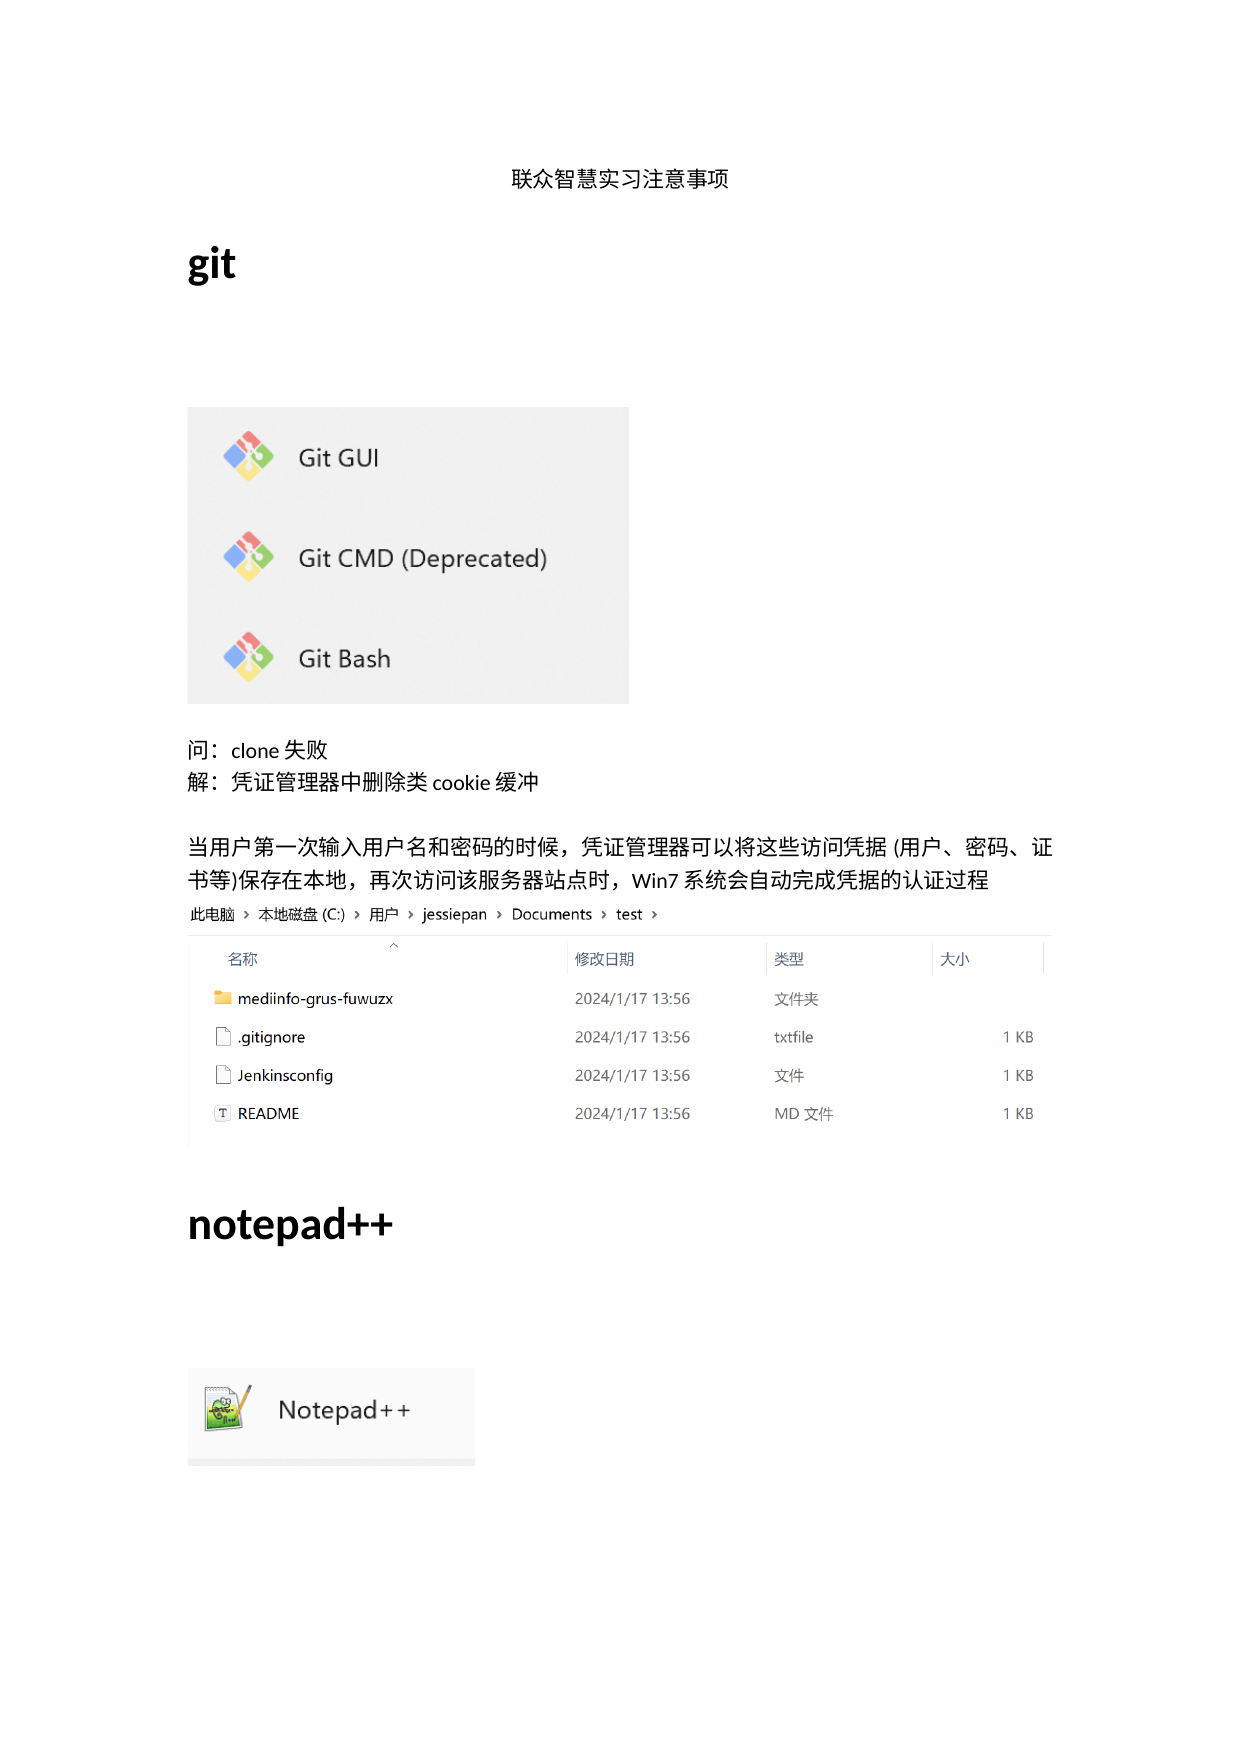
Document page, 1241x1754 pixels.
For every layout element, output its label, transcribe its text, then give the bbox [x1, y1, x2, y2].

picture [187, 1368, 476, 1466]
text 当用户第一次输入用户名和密码的时候，凭证管理器可以将这些访问凭据 (用户、密码、证书等)保存在本地，再次访问该服务器站点时，Win7系统会自动完成凭据的认证过程 [187, 830, 1053, 895]
picture [187, 895, 1052, 1146]
picture [187, 407, 630, 704]
text 问：clone失败 [187, 732, 1053, 765]
text 联众智慧实习注意事项 [187, 162, 1053, 194]
subtitle notepad++ [187, 1190, 1053, 1255]
subtitle git [187, 230, 1053, 295]
text 解：凭证管理器中删除类cookie缓冲 [187, 765, 1053, 797]
